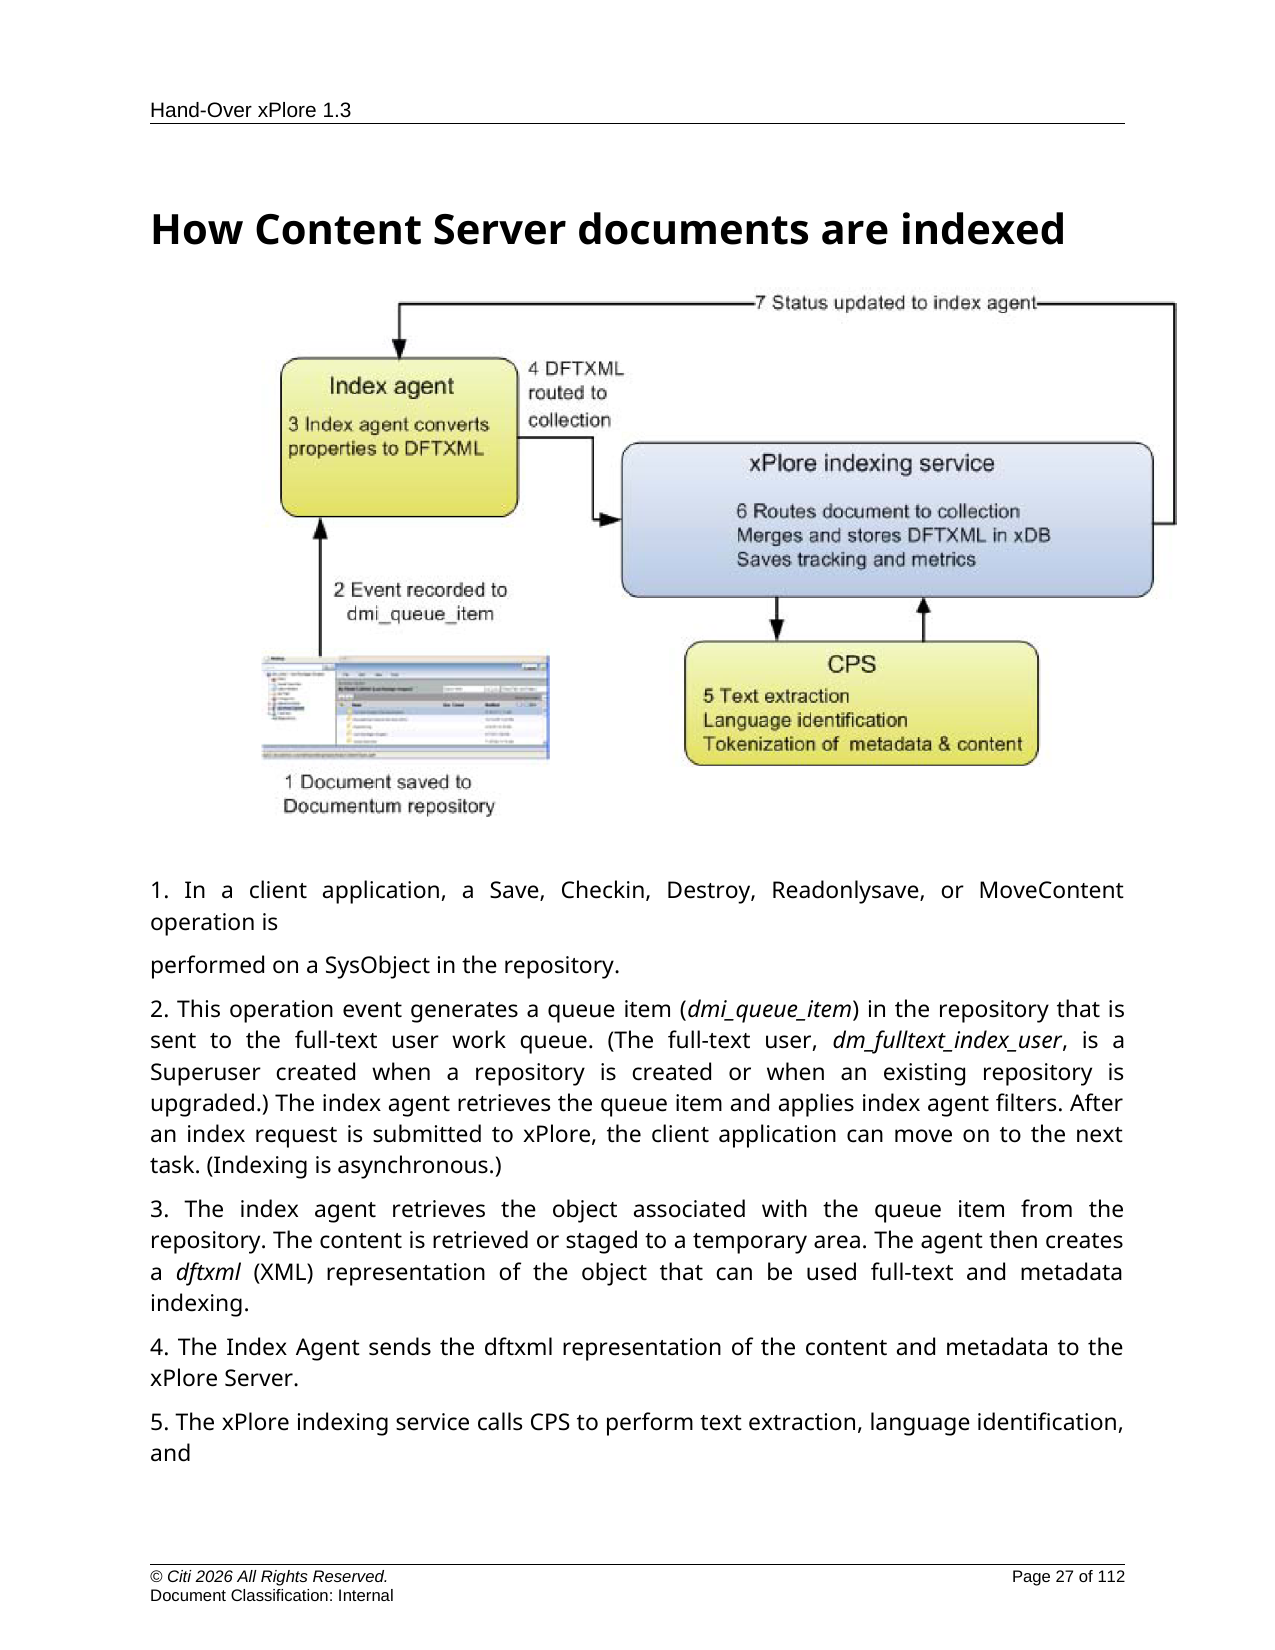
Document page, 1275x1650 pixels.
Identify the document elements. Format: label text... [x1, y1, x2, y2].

picture [225, 269, 1200, 831]
text 2. This operation event generates a queue item (dmi_queue_item) in the repository that is sent to the full-text user work queue. (The full-text user, dm_fulltext_index_user, is a Superuser created when a repository is created or when an existing repository is upgraded.) The index agent retrieves the queue item and applies index agent filters. After an index request is submitted to xPlore, the client application can move on to the next task. (Indexing is asynchronous.) [150, 993, 1125, 1180]
text 5. The xPlore indexing service calls CPS to perform text extraction, language identification, and [150, 1405, 1125, 1468]
text 4. The Index Agent sends the dftxml representation of the content and metadata to the xPlore Server. [150, 1330, 1125, 1393]
text 1. In a client application, a Save, Checkin, Destroy, Readonlysave, or MoveContent operation is [150, 874, 1125, 937]
text 3. The index agent retrieves the object associated with the queue item from the repository. The content is retrieved or staged to a temporary area. The agent then creates a dftxml (XML) representation of the object that can be used full-text and metadata indexing. [150, 1193, 1125, 1318]
text How Content Server documents are indexed [150, 200, 1125, 257]
text performed on a SysObject in the repository. [150, 949, 1125, 980]
